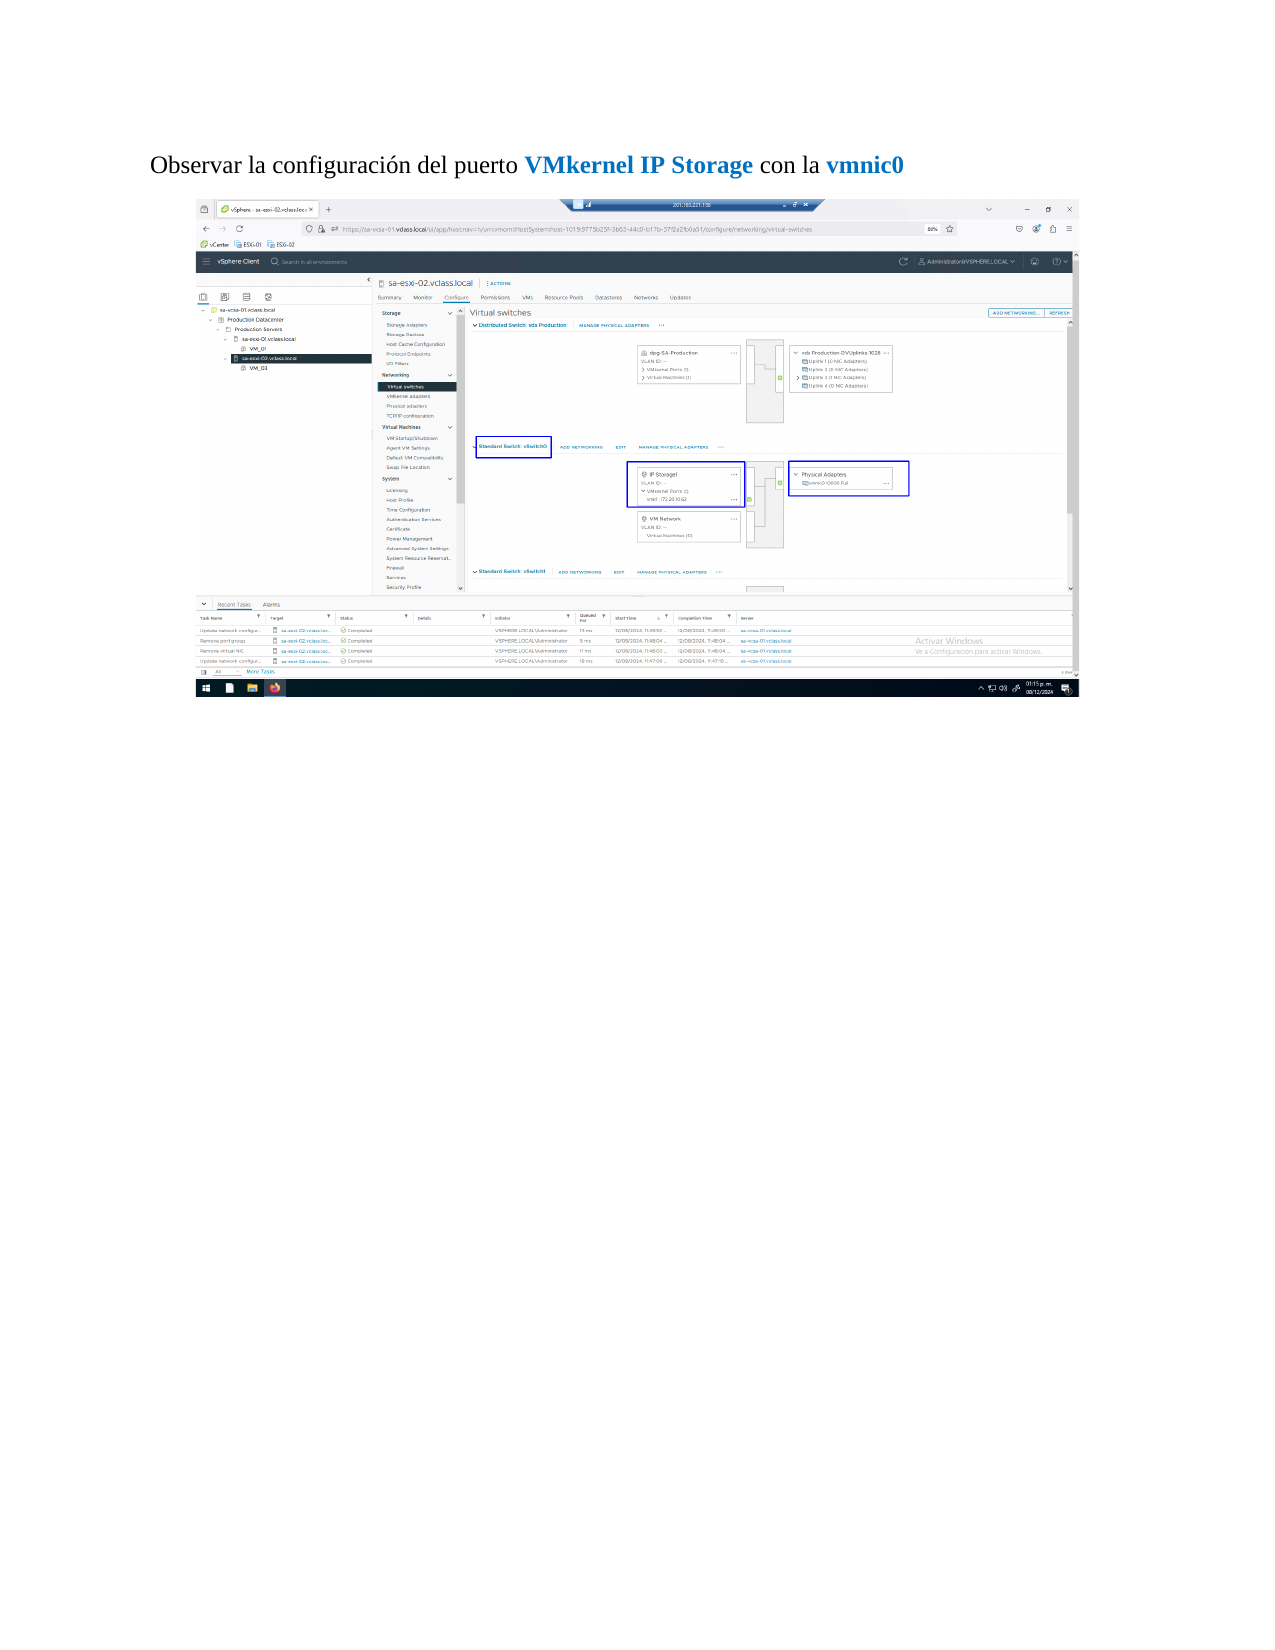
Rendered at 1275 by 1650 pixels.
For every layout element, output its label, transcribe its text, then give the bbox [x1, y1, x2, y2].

picture [195, 199, 1080, 697]
text Observar la configuración del puerto VMkernel IP Storage con la vmnic0 [150, 150, 1125, 179]
